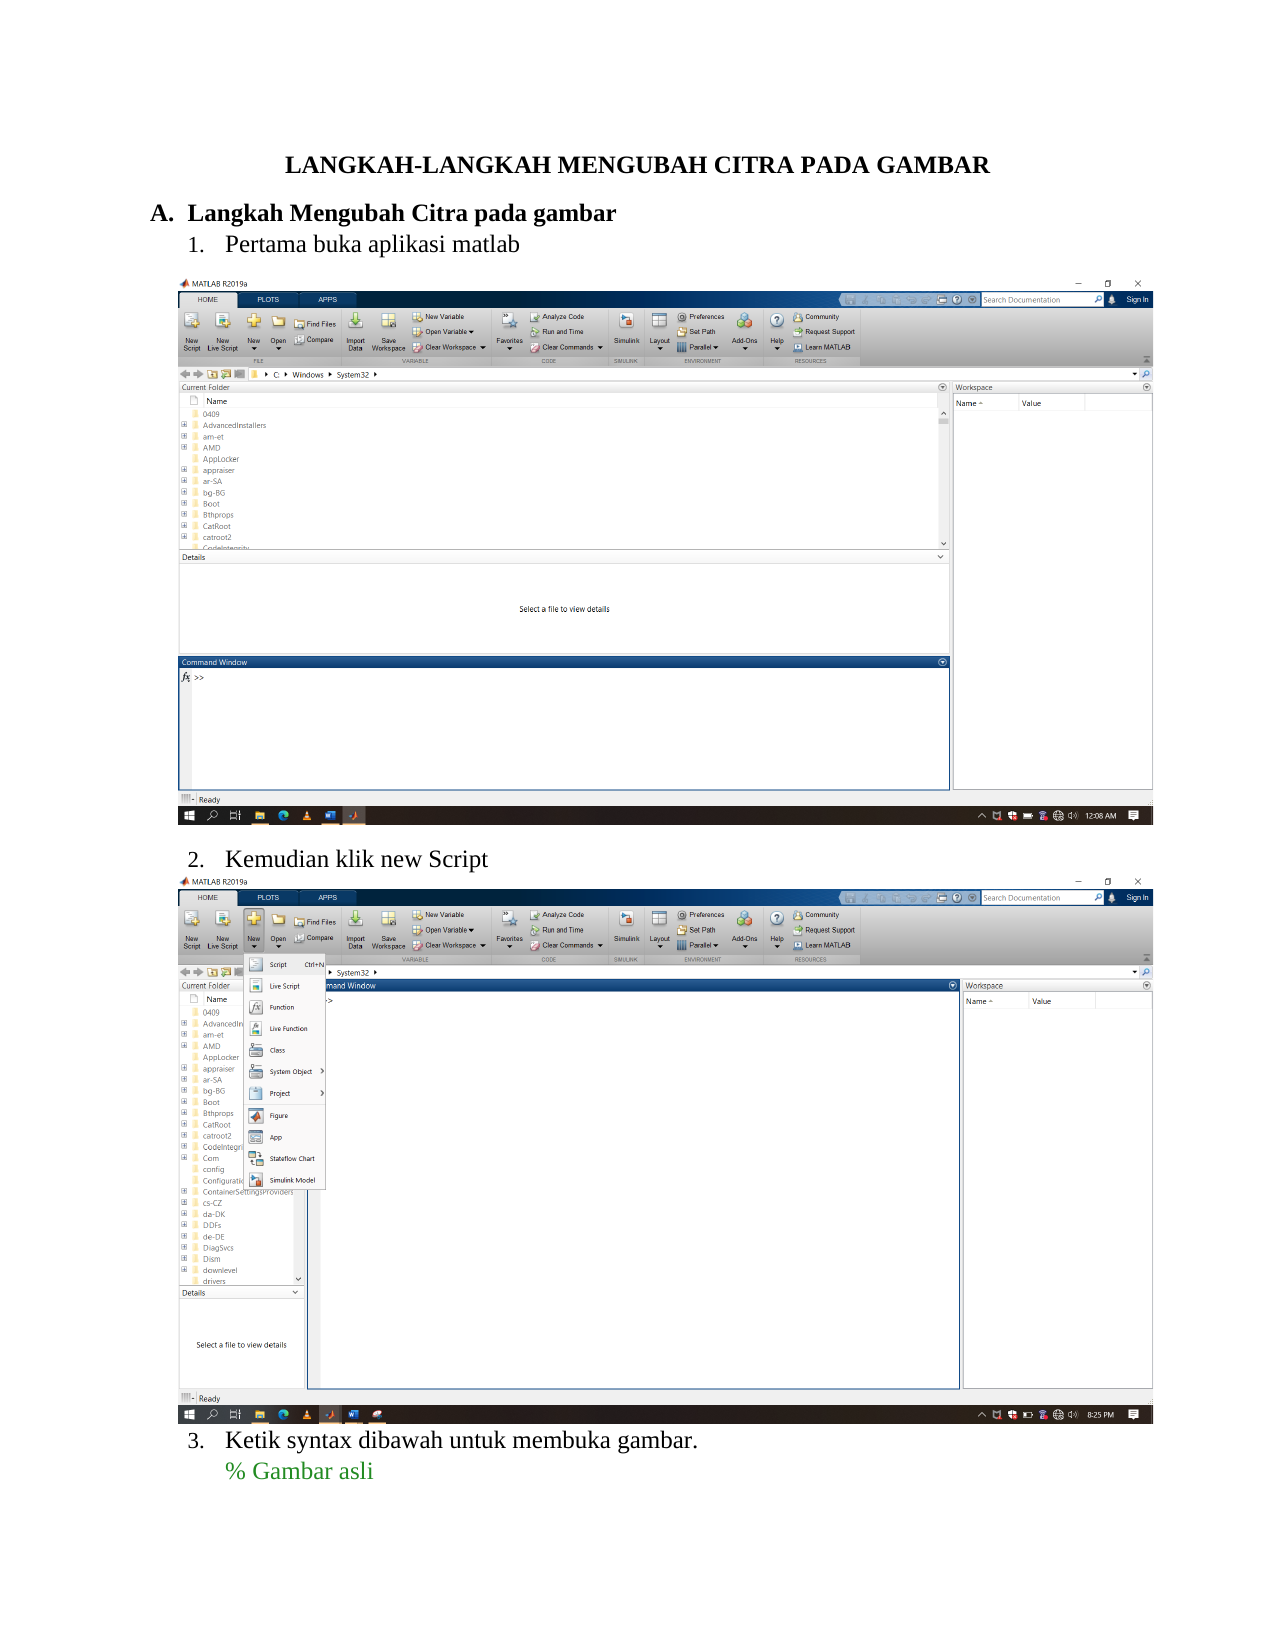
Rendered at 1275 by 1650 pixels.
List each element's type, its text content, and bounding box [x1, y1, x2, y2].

list % Gambar asli [225, 1456, 1125, 1485]
picture [178, 874, 1154, 1424]
text LANGKAH-LANGKAH MENGUBAH CITRA PADA GAMBAR [150, 150, 1125, 179]
list Kemudian klik new Script [187, 844, 1125, 872]
picture [178, 276, 1154, 825]
list Langkah Mengubah Citra pada gambar [150, 198, 1125, 226]
list Ketik syntax dibawah untuk membuka gambar. [187, 1425, 1125, 1454]
list Pertama buka aplikasi matlab [187, 229, 1125, 257]
